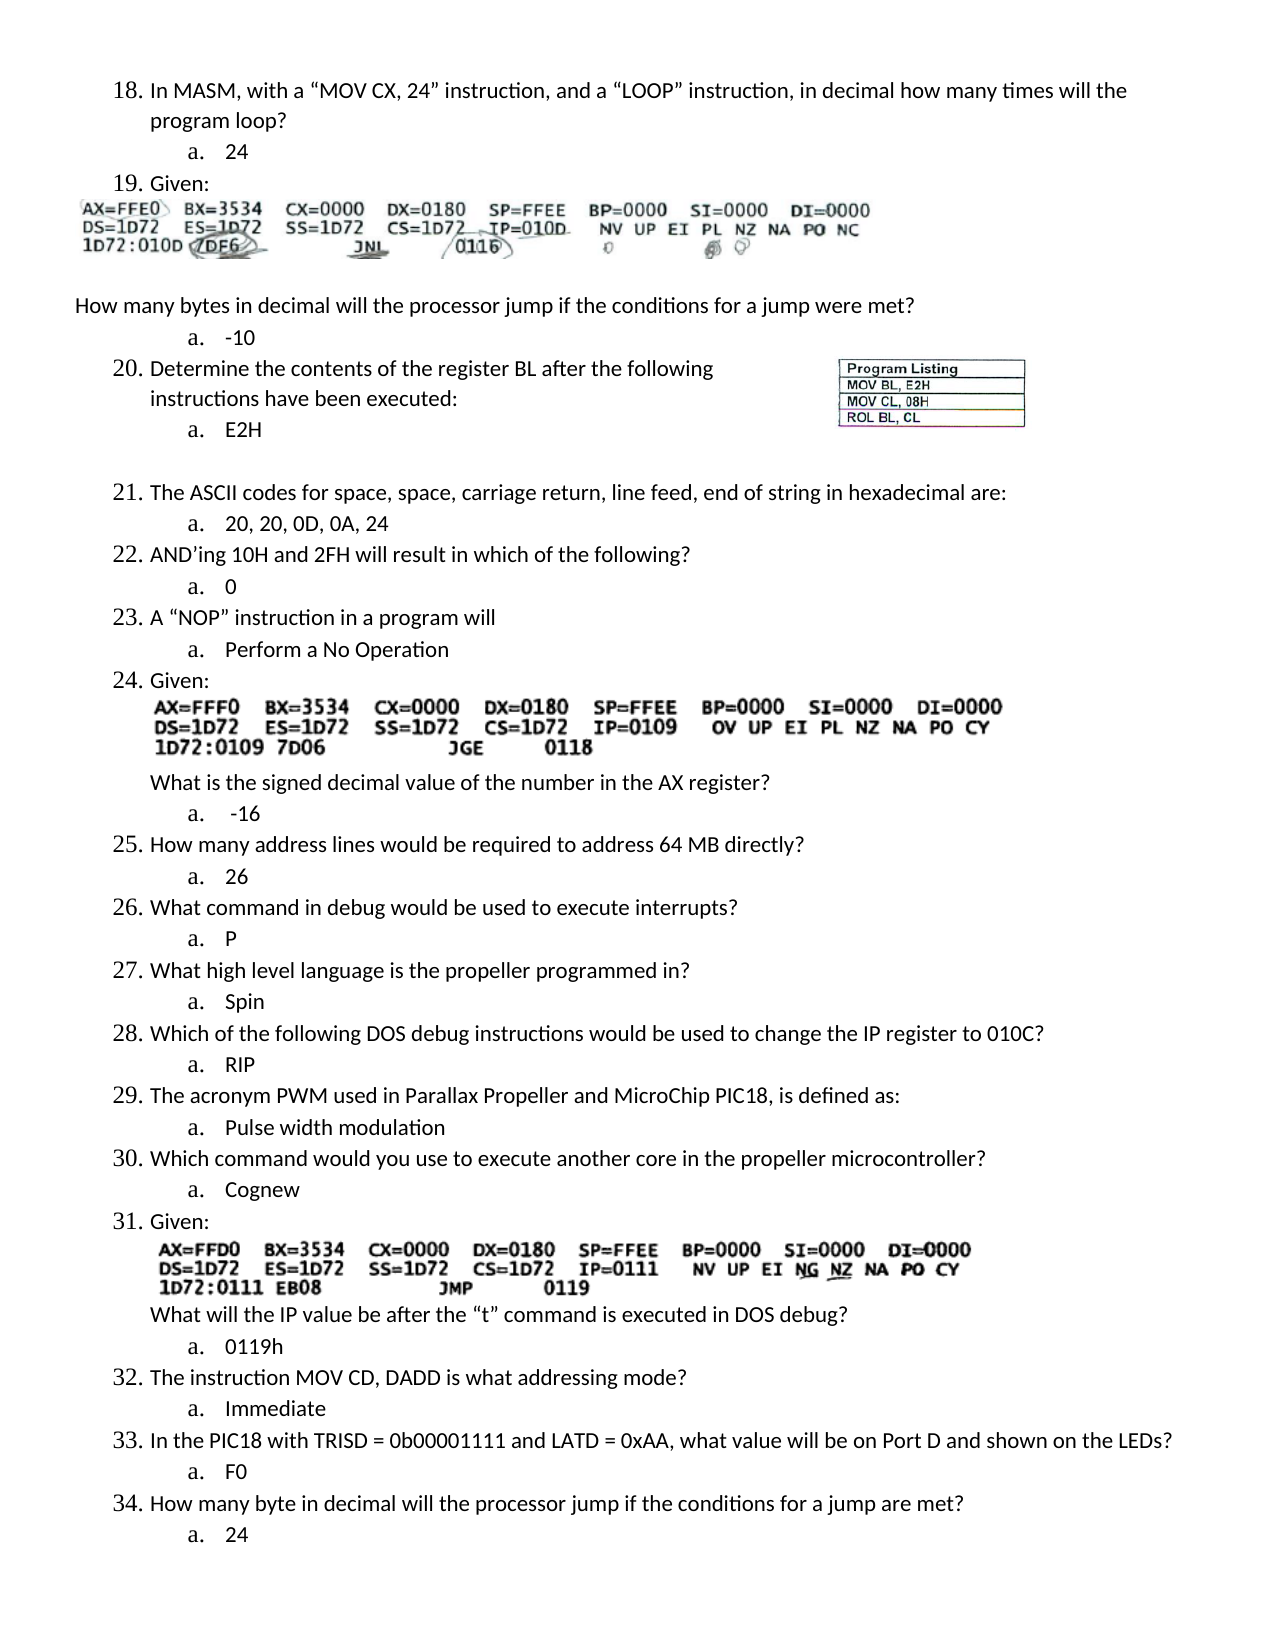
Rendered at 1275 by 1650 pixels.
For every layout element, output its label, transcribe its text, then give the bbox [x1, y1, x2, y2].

list Given: [112, 168, 1200, 197]
list How many byte in decimal will the processor jump if the conditions for a jump are met? [112, 1488, 1200, 1517]
list A “NOP” instruction in a program will [112, 602, 1200, 631]
list The ASCII codes for space, space, carriage return, line feed, end of string in hexadecimal are: [112, 477, 1200, 506]
list RIP [187, 1049, 1200, 1078]
list Given: [112, 665, 1200, 694]
list 0 [187, 571, 1200, 600]
list Cognew [187, 1174, 1200, 1203]
picture [150, 696, 1049, 766]
list -10 [187, 322, 1200, 351]
list 24 [187, 136, 1200, 166]
list Perform a No Operation [187, 634, 1200, 663]
text How many bytes in decimal will the processor jump if the conditions for a jump were met? [75, 291, 1200, 319]
text What will the IP value be after the “t” command is executed in DOS debug? [150, 1301, 1200, 1329]
list In the PIC18 with TRISD = 0b00001111 and LATD = 0xAA, what value will be on Port D and shown on the LEDs? [112, 1425, 1200, 1454]
list 20, 20, 0D, 0A, 24 [187, 508, 1200, 537]
list F0 [187, 1456, 1200, 1485]
list Which command would you use to execute another core in the propeller microcontroller? [112, 1143, 1200, 1172]
list How many address lines would be required to address 64 MB directly? [112, 829, 1200, 858]
list What high level language is the propeller programmed in? [112, 955, 1200, 984]
list Pulse width modulation [187, 1112, 1200, 1141]
list Determine the contents of the register BL after the following instructions have been executed: [112, 353, 1200, 412]
list What command in debug would be used to execute interrupts? [112, 892, 1200, 921]
list AND’ing 10H and 2FH will result in which of the following? [112, 539, 1200, 569]
list Immediate [187, 1393, 1200, 1423]
list 24 [187, 1519, 1200, 1548]
list The acronym PWM used in Parallax Propeller and MicroChip PIC18, is defined as: [112, 1080, 1200, 1109]
list The instruction MOV CD, DADD is what addressing mode? [112, 1362, 1200, 1391]
picture [763, 355, 1082, 432]
picture [75, 199, 876, 259]
list -16 [187, 798, 1200, 827]
list 26 [187, 861, 1200, 890]
list In MASM, with a “MOV CX, 24” instruction, and a “LOOP” instruction, in decimal how many times will the program loop? [112, 75, 1200, 134]
picture [150, 1237, 978, 1299]
text What is the signed decimal value of the number in the AX register? [150, 768, 1200, 796]
list Given: [112, 1206, 1200, 1235]
list Which of the following DOS debug instructions would be used to change the IP register to 010C? [112, 1018, 1200, 1047]
list Spin [187, 986, 1200, 1015]
list E2H [187, 414, 1200, 474]
list P [187, 923, 1200, 953]
list 0119h [187, 1331, 1200, 1360]
